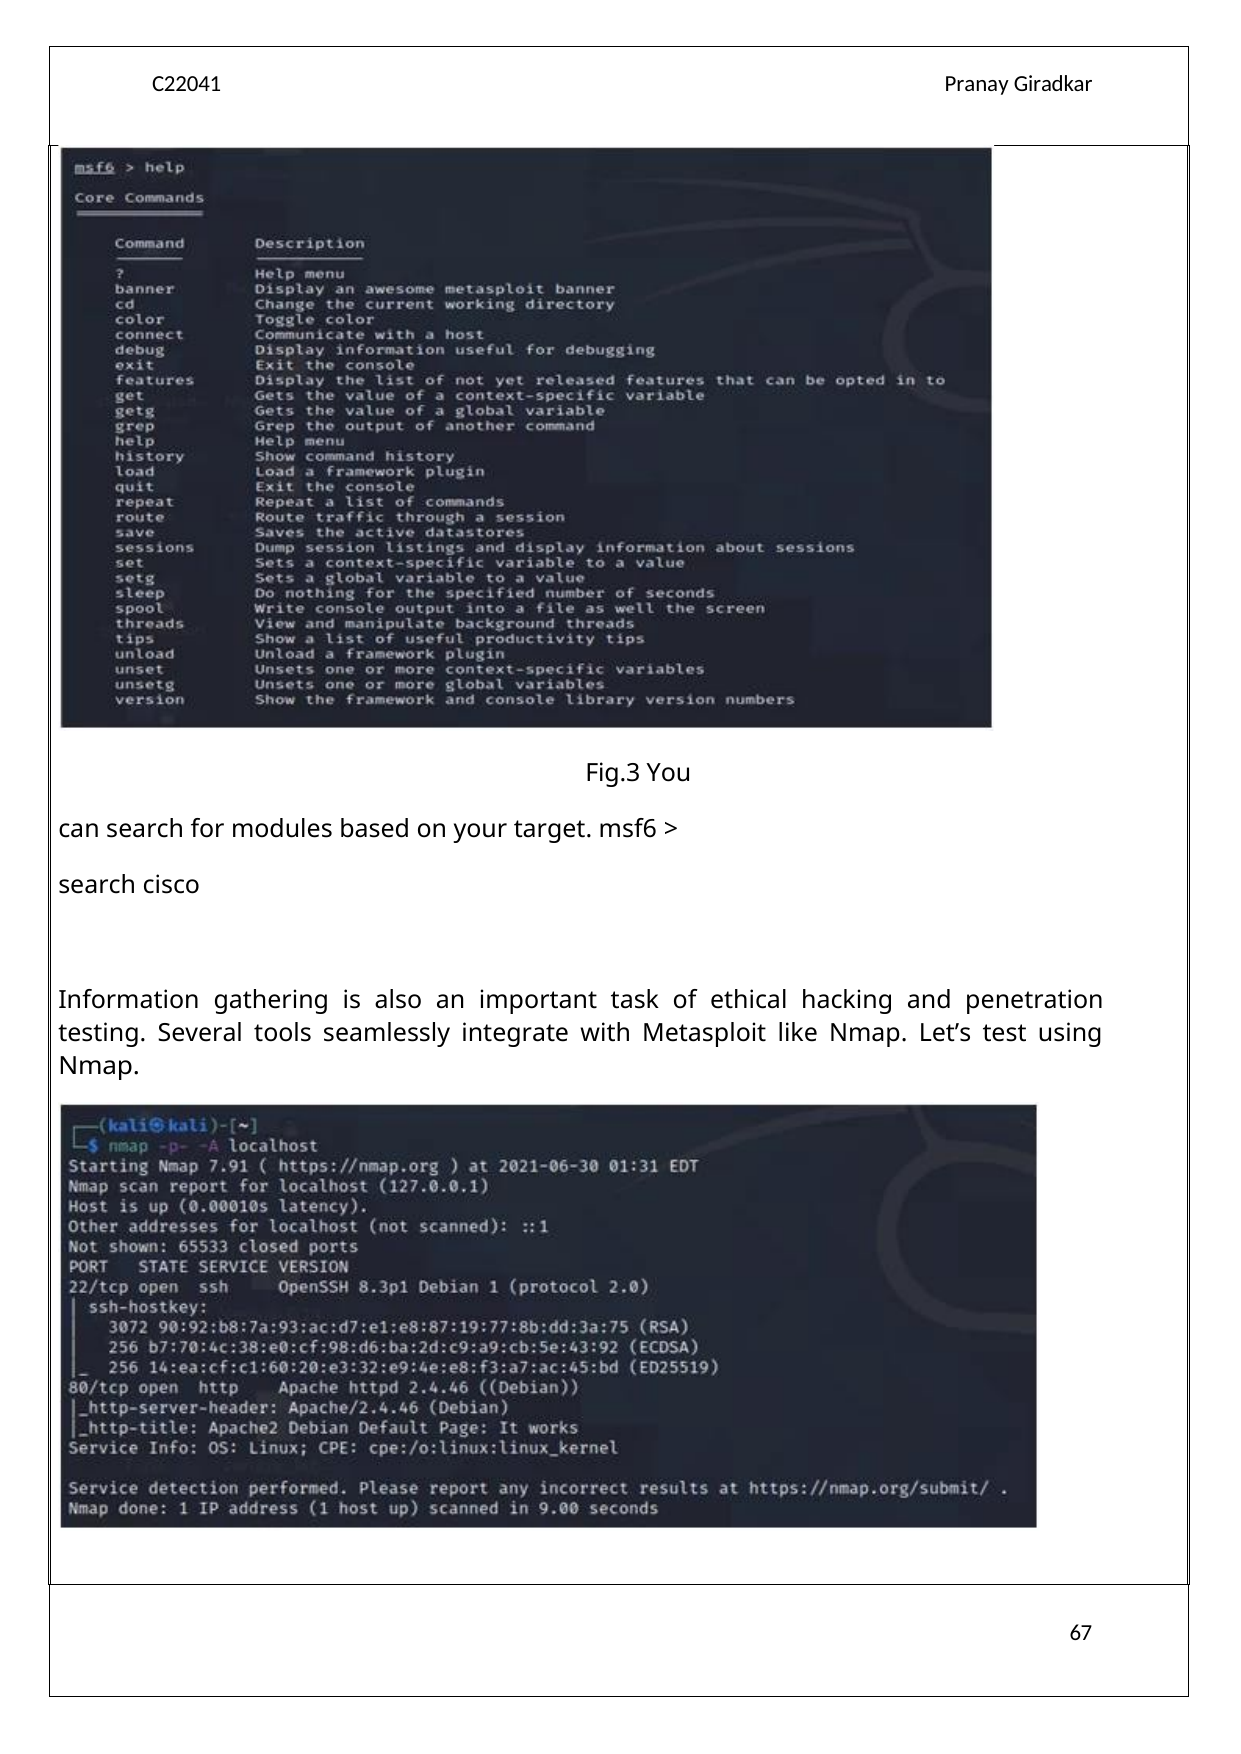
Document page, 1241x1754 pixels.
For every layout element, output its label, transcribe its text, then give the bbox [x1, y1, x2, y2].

table_header C22041 Pranay Giradkar [50, 47, 1188, 145]
table_cell 67 [50, 1585, 1188, 1696]
table_cell Fig.3 You can search for modules based on your target. msf6 > search cisco Information gathering is also an important task of ethical hacking and penetration testing. Several tools seamlessly integrate with Metasploit like Nmap. Let’s test using Nmap. [51, 146, 1187, 1584]
picture [58, 1102, 1040, 1531]
picture [58, 145, 995, 731]
